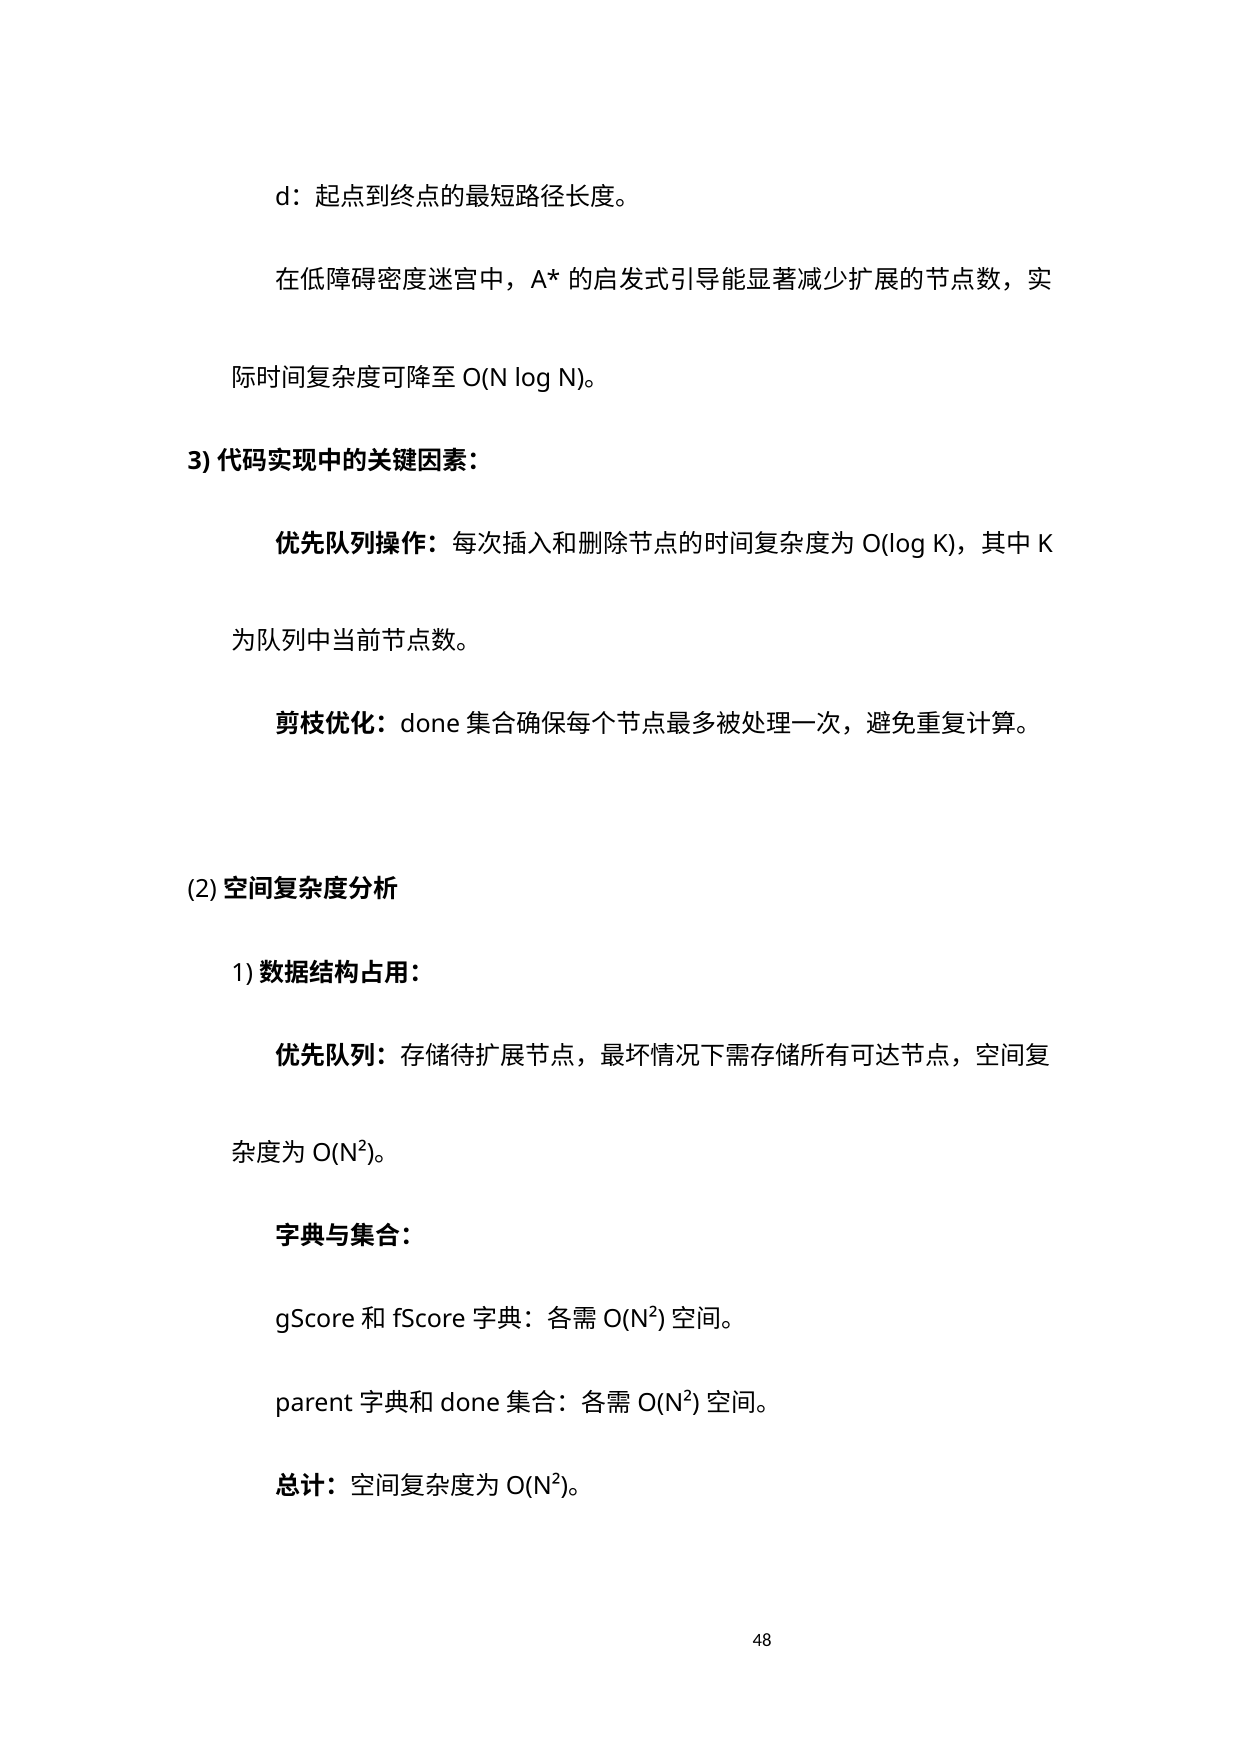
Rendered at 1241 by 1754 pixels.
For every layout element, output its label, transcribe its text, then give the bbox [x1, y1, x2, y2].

list 代码实现中的关键因素： [187, 426, 1053, 491]
list 空间复杂度分析 [187, 854, 1053, 919]
list gScore 和 fScore 字典：各需 O(N²) 空间。 [231, 1284, 1053, 1349]
list 数据结构占用： [231, 938, 1053, 1003]
list 优先队列：存储待扩展节点，最坏情况下需存储所有可达节点，空间复杂度为 O(N²)。 [231, 1021, 1053, 1183]
list 在低障碍密度迷宫中，A* 的启发式引导能显著减少扩展的节点数，实际时间复杂度可降至 O(N log N)。 [231, 245, 1053, 408]
list 优先队列操作：每次插入和删除节点的时间复杂度为 O(log K)，其中 K 为队列中当前节点数。 [231, 509, 1053, 671]
list d：起点到终点的最短路径长度。 [231, 162, 1053, 227]
list 剪枝优化：done 集合确保每个节点最多被处理一次，避免重复计算。 [231, 689, 1053, 754]
list parent 字典和 done 集合：各需 O(N²) 空间。 [231, 1368, 1053, 1433]
list 字典与集合： [231, 1201, 1053, 1266]
list 总计：空间复杂度为 O(N²)。 [231, 1451, 1053, 1516]
